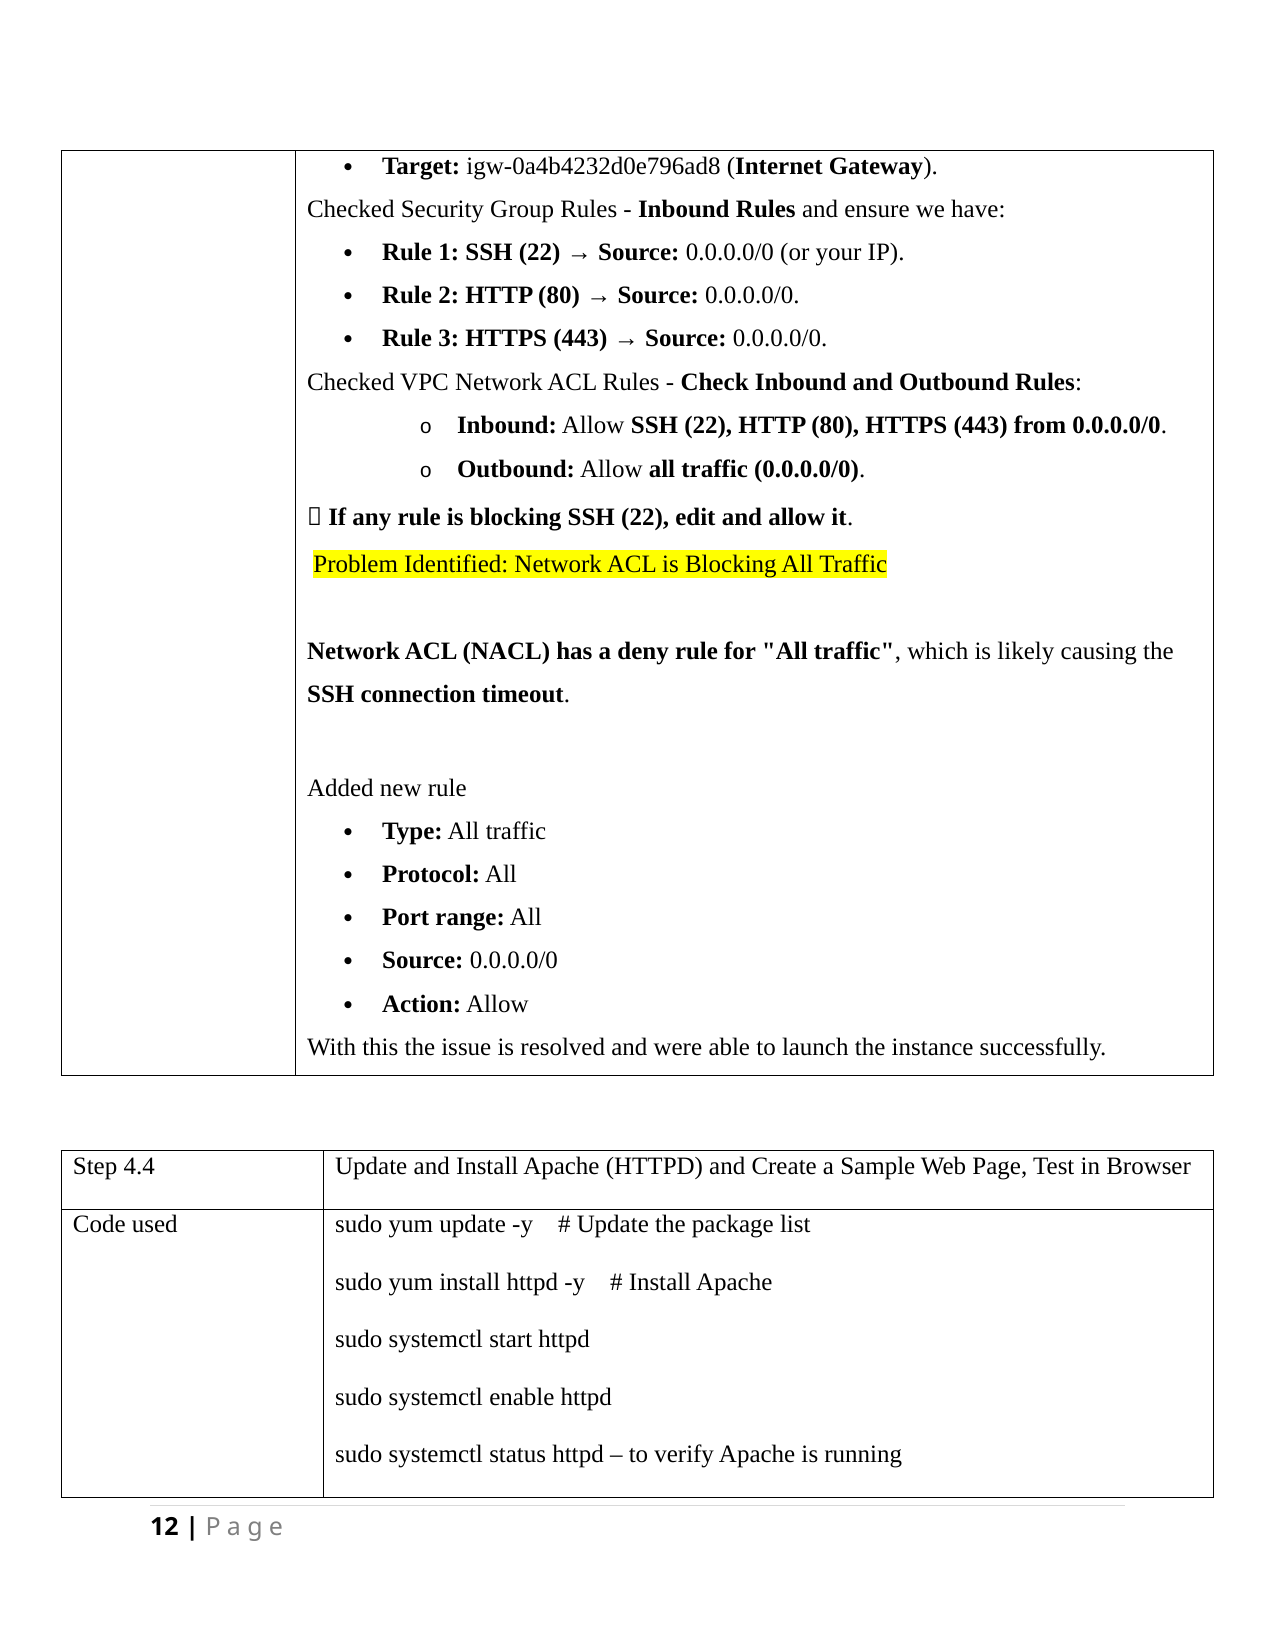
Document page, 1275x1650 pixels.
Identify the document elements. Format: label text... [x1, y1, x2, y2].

table_cell Code used [62, 1210, 323, 1497]
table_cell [296, 151, 1213, 1075]
table_header Update and Install Apache (HTTPD) and Create a Sample Web Page, Test in Browser [324, 1151, 1213, 1208]
table_header Step 4.4 [62, 1151, 323, 1208]
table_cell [324, 1210, 1213, 1497]
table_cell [62, 151, 295, 1075]
